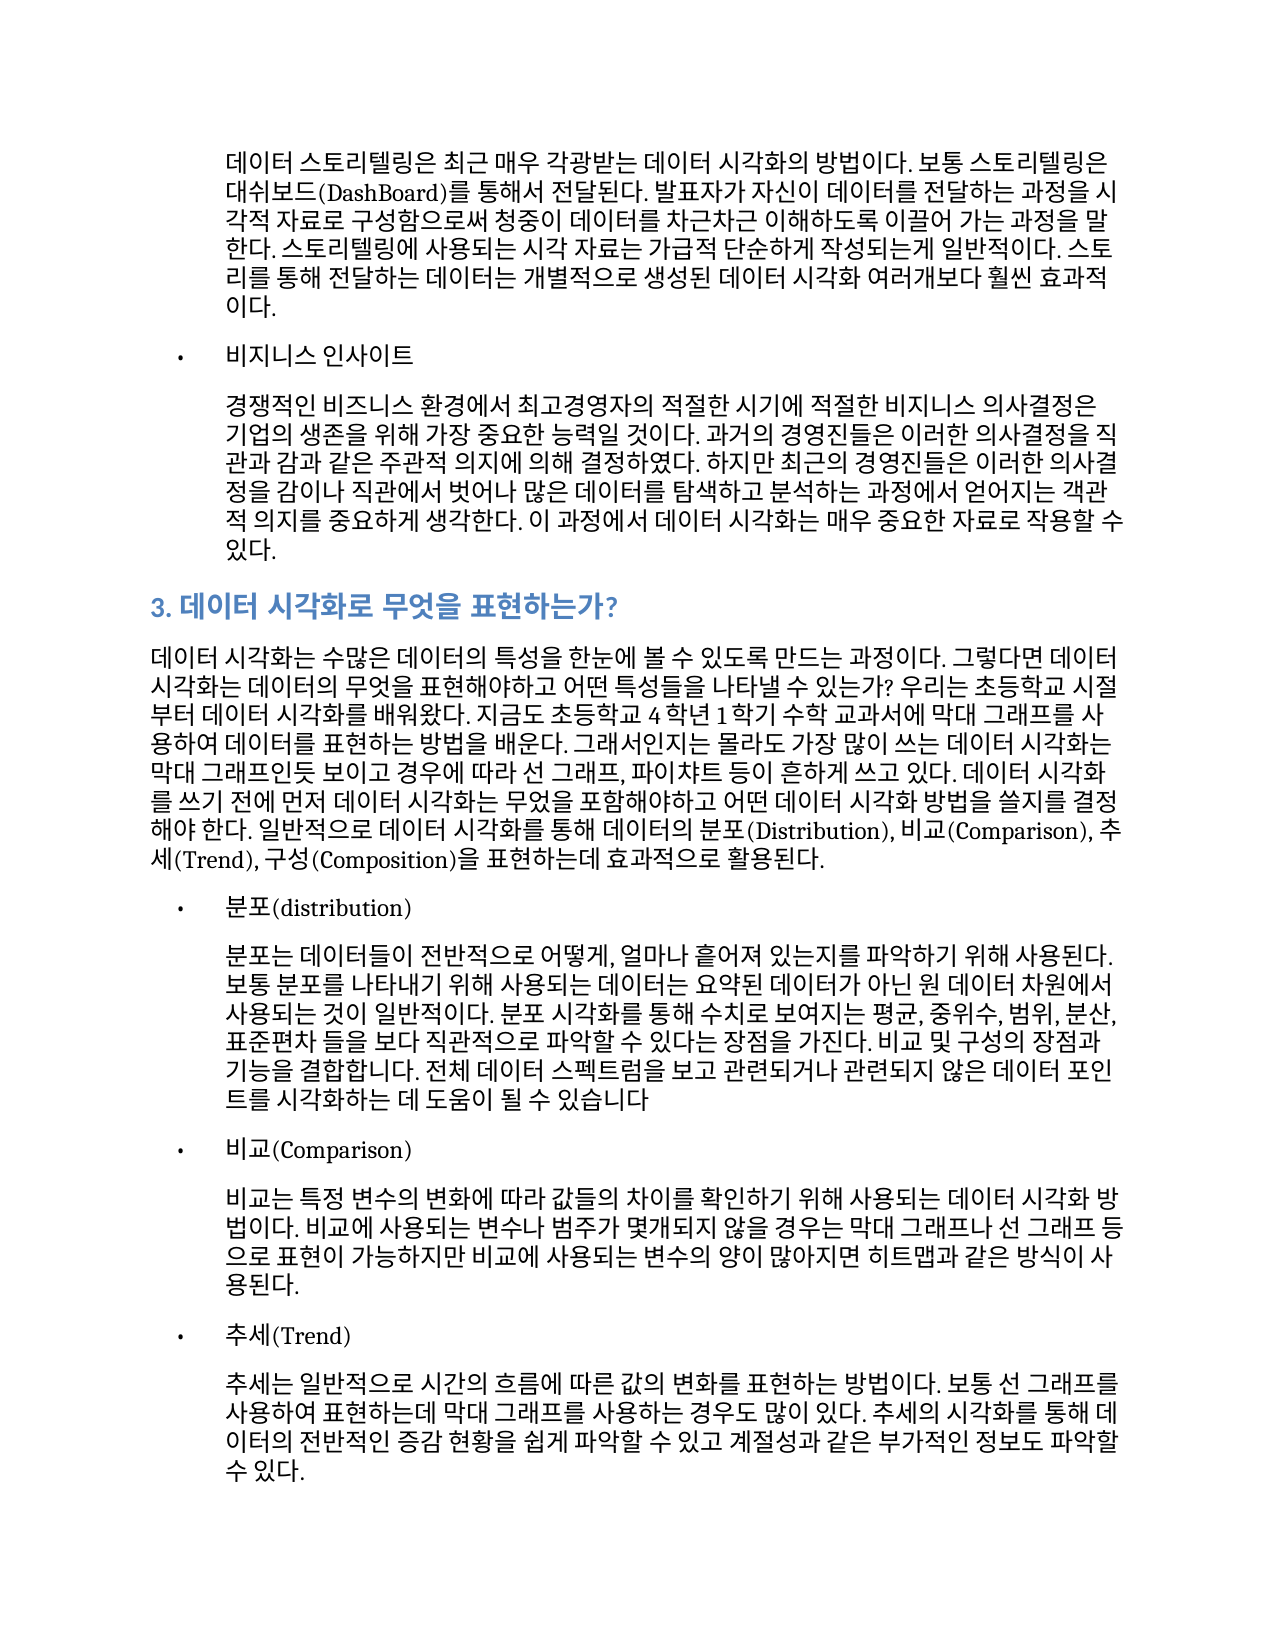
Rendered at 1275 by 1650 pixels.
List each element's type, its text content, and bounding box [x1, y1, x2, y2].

list 분포는 데이터들이 전반적으로 어떻게, 얼마나 흩어져 있는지를 파악하기 위해 사용된다. 보통 분포를 나타내기 위해 사용되는 데이터는 요약된 데이터가 아닌 원 데이터 차원에서 사용되는 것이 일반적이다. 분포 시각화를 통해 수치로 보여지는 평균, 중위수, 범위, 분산, 표준편차 들을 보다 직관적으로 파악할 수 있다는 장점을 가진다. 비교 및 구성의 장점과 기능을 결합합니다. 전체 데이터 스펙트럼을 보고 관련되거나 관련되지 않은 데이터 포인트를 시각화하는 데 도움이 될 수 있습니다 [175, 943, 1125, 1116]
list 추세는 일반적으로 시간의 흐름에 따른 값의 변화를 표현하는 방법이다. 보통 선 그래프를 사용하여 표현하는데 막대 그래프를 사용하는 경우도 많이 있다. 추세의 시각화를 통해 데이터의 전반적인 증감 현황을 쉽게 파악할 수 있고 계절성과 같은 부가적인 정보도 파악할 수 있다. [175, 1371, 1125, 1486]
list 경쟁적인 비즈니스 환경에서 최고경영자의 적절한 시기에 적절한 비지니스 의사결정은 기업의 생존을 위해 가장 중요한 능력일 것이다. 과거의 경영진들은 이러한 의사결정을 직관과 감과 같은 주관적 의지에 의해 결정하였다. 하지만 최근의 경영진들은 이러한 의사결정을 감이나 직관에서 벗어나 많은 데이터를 탐색하고 분석하는 과정에서 얻어지는 객관적 의지를 중요하게 생각한다. 이 과정에서 데이터 시각화는 매우 중요한 자료로 작용할 수 있다. [175, 393, 1125, 565]
list 비지니스 인사이트 [175, 343, 1125, 372]
text 데이터 시각화는 수많은 데이터의 특성을 한눈에 볼 수 있도록 만드는 과정이다. 그렇다면 데이터 시각화는 데이터의 무엇을 표현해야하고 어떤 특성들을 나타낼 수 있는가? 우리는 초등학교 시절부터 데이터 시각화를 배워왔다. 지금도 초등학교 4학년 1학기 수학 교과서에 막대 그래프를 사용하여 데이터를 표현하는 방법을 배운다. 그래서인지는 몰라도 가장 많이 쓰는 데이터 시각화는 막대 그래프인듯 보이고 경우에 따라 선 그래프, 파이챠트 등이 흔하게 쓰고 있다. 데이터 시각화를 쓰기 전에 먼저 데이터 시각화는 무었을 포함해야하고 어떤 데이터 시각화 방법을 쓸지를 결정해야 한다. 일반적으로 데이터 시각화를 통해 데이터의 분포(Distribution), 비교(Comparison), 추세(Trend), 구성(Composition)을 표현하는데 효과적으로 활용된다. [150, 645, 1125, 875]
list 분포(distribution) [175, 893, 1125, 922]
subtitle 3. 데이터 시각화로 무엇을 표현하는가? [150, 586, 1125, 626]
list 추세(Trend) [175, 1322, 1125, 1351]
list 비교는 특정 변수의 변화에 따라 값들의 차이를 확인하기 위해 사용되는 데이터 시각화 방법이다. 비교에 사용되는 변수나 범주가 몇개되지 않을 경우는 막대 그래프나 선 그래프 등으로 표현이 가능하지만 비교에 사용되는 변수의 양이 많아지면 히트맵과 같은 방식이 사용된다. [175, 1186, 1125, 1301]
list 데이터 스토리텔링은 최근 매우 각광받는 데이터 시각화의 방법이다. 보통 스토리텔링은 대쉬보드(DashBoard)를 통해서 전달된다. 발표자가 자신이 데이터를 전달하는 과정을 시각적 자료로 구성함으로써 청중이 데이터를 차근차근 이해하도록 이끌어 가는 과정을 말한다. 스토리텔링에 사용되는 시각 자료는 가급적 단순하게 작성되는게 일반적이다. 스토리를 통해 전달하는 데이터는 개별적으로 생성된 데이터 시각화 여러개보다 훨씬 효과적이다. [175, 150, 1125, 322]
list 비교(Comparison) [175, 1136, 1125, 1165]
